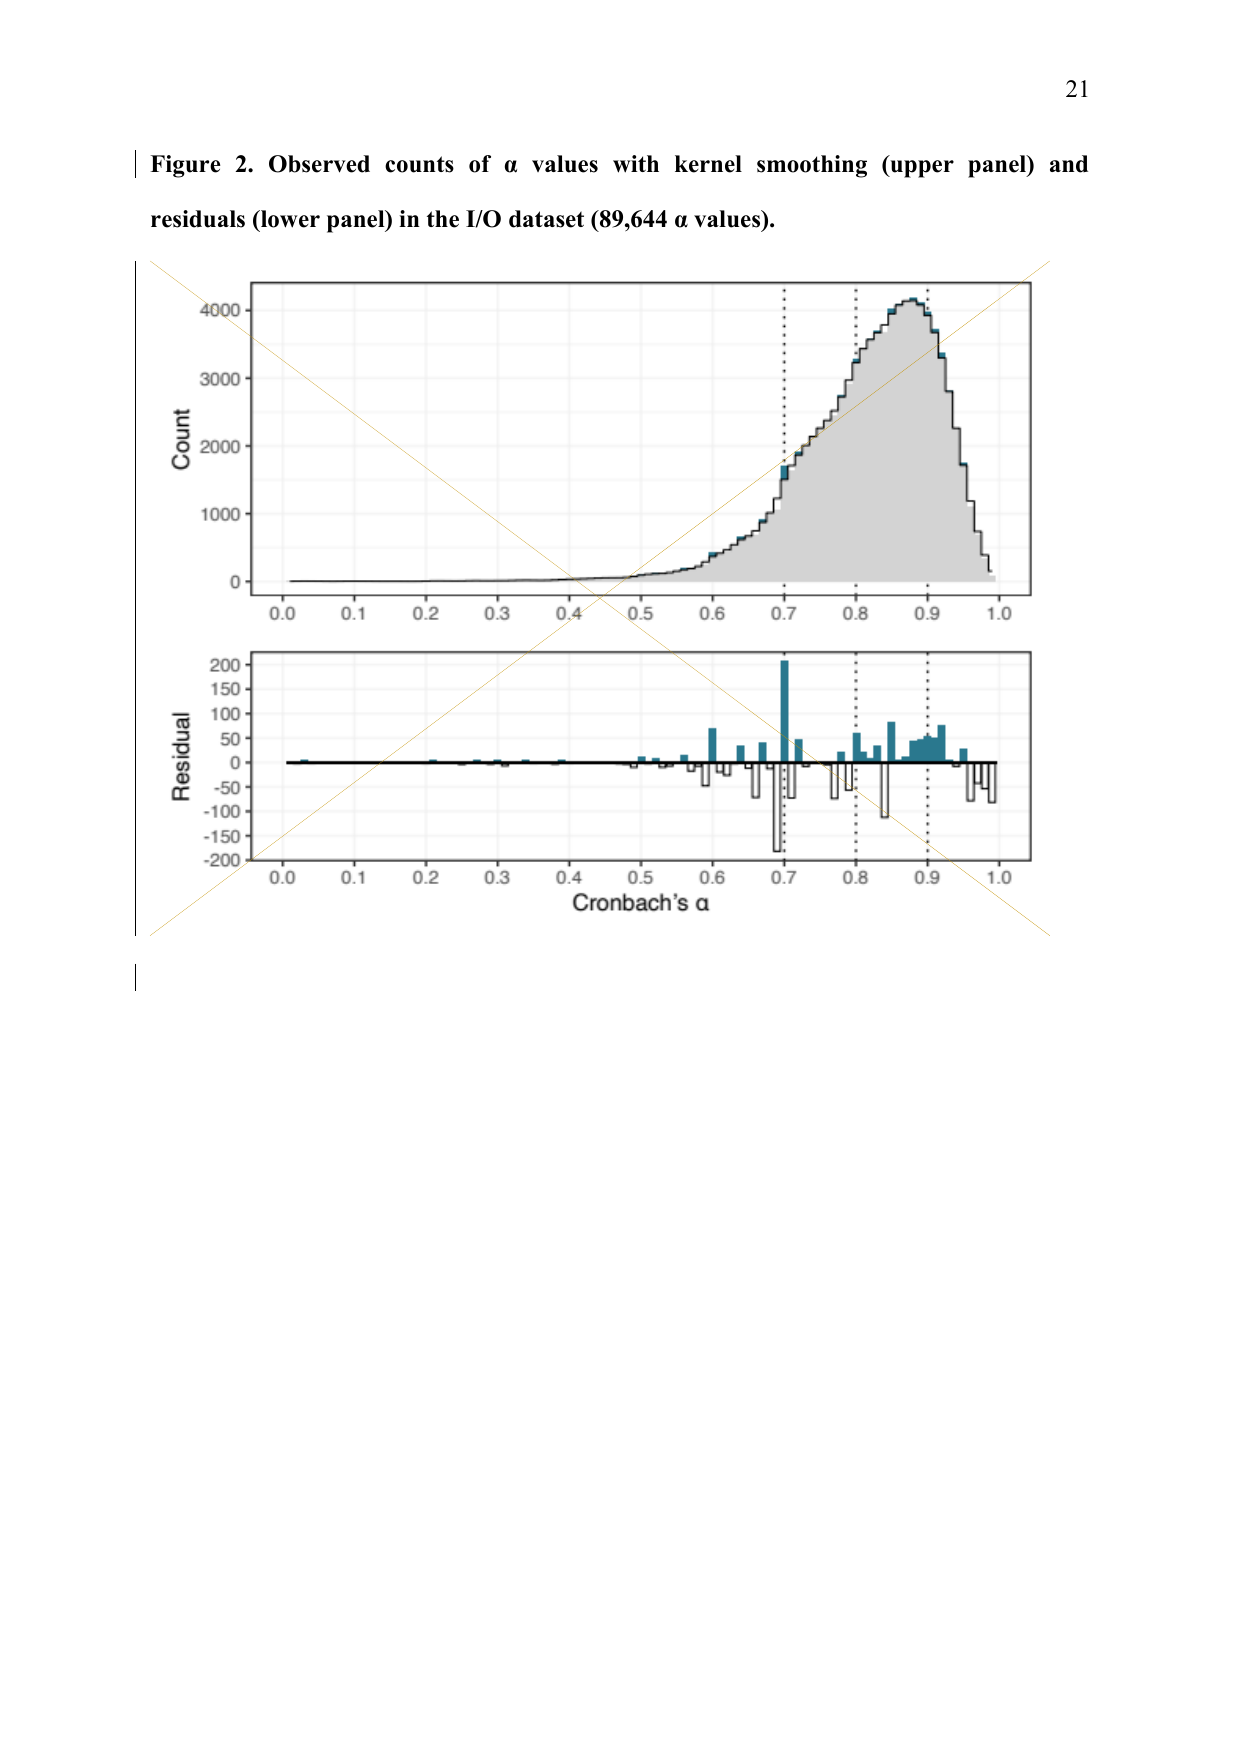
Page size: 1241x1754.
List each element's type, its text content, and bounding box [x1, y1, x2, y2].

subtitle Figure 2. Observed counts of α values with kernel smoothing (upper panel) and residuals (lower panel) in the I/O dataset (89,644 α values). [150, 150, 1090, 233]
